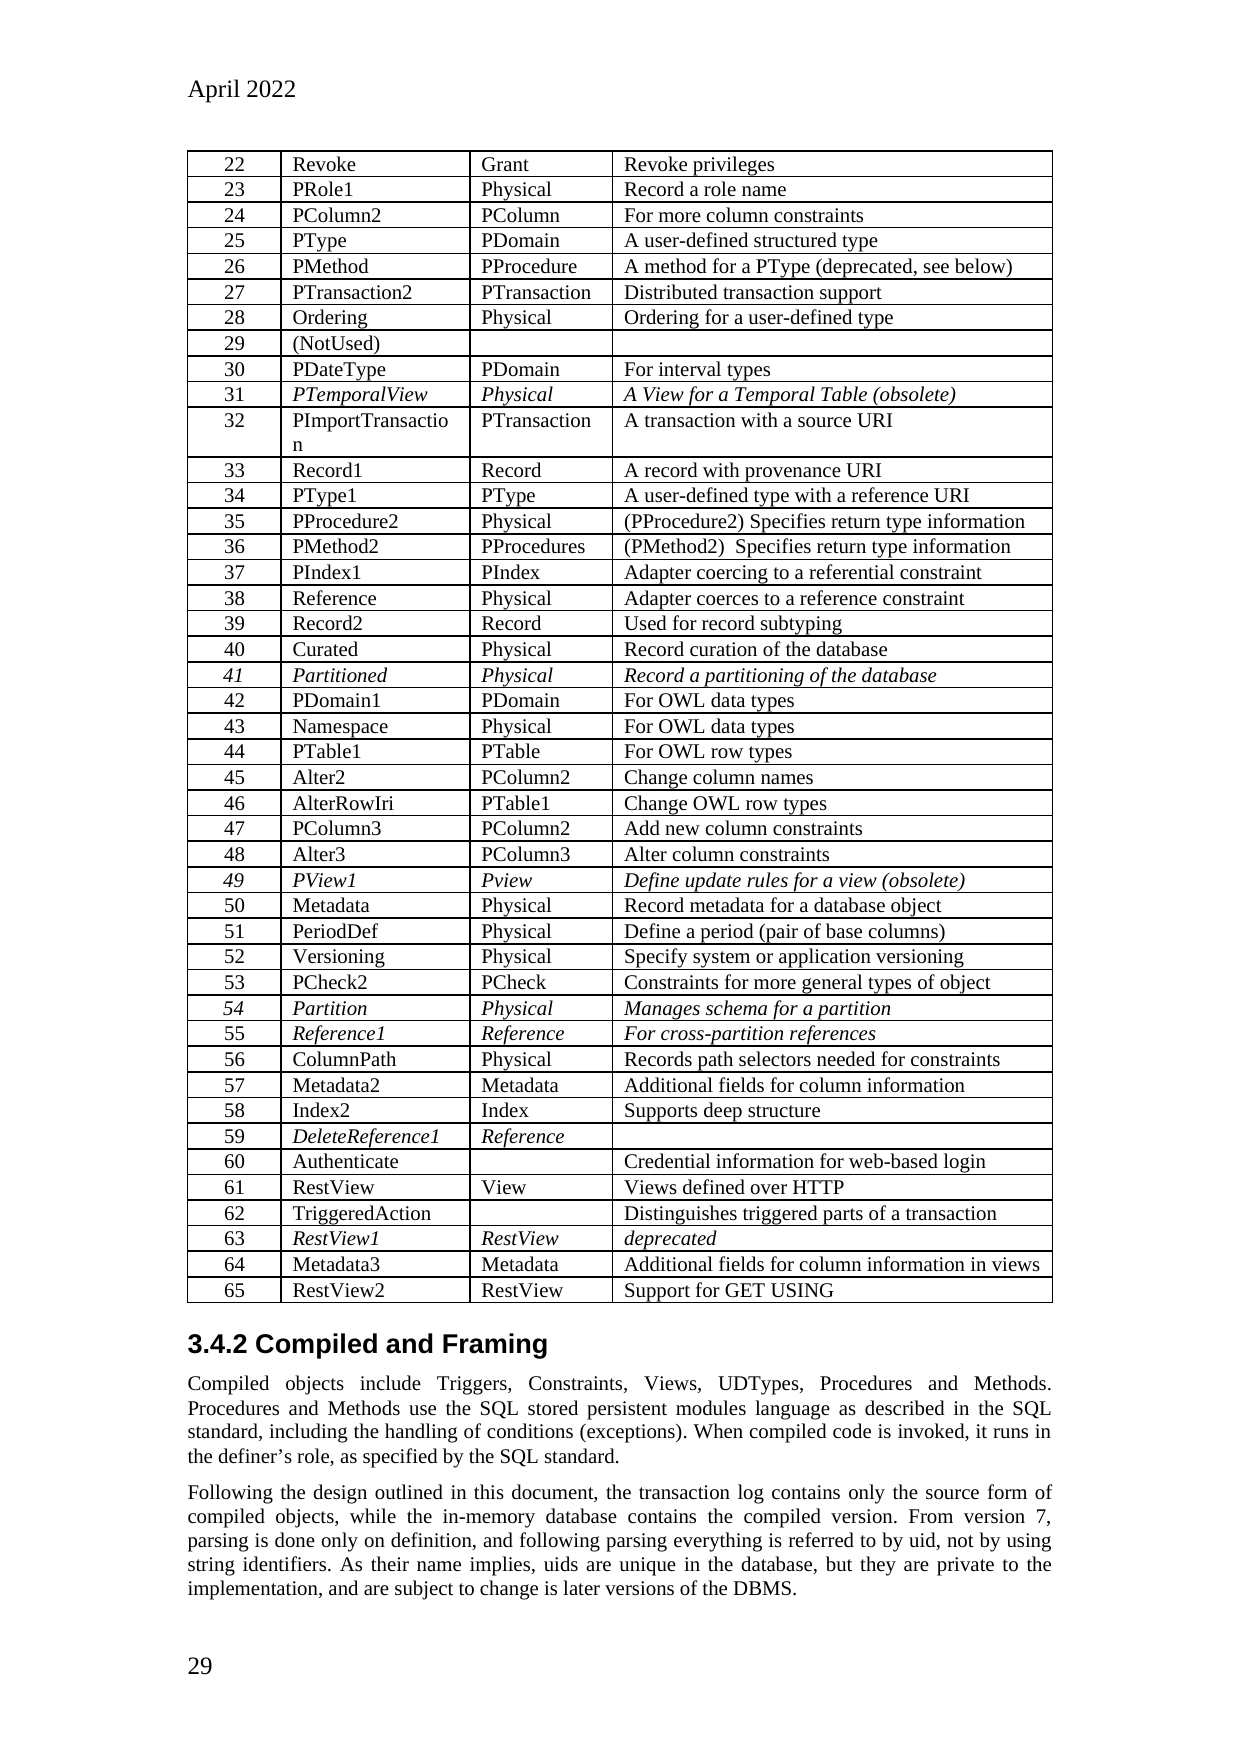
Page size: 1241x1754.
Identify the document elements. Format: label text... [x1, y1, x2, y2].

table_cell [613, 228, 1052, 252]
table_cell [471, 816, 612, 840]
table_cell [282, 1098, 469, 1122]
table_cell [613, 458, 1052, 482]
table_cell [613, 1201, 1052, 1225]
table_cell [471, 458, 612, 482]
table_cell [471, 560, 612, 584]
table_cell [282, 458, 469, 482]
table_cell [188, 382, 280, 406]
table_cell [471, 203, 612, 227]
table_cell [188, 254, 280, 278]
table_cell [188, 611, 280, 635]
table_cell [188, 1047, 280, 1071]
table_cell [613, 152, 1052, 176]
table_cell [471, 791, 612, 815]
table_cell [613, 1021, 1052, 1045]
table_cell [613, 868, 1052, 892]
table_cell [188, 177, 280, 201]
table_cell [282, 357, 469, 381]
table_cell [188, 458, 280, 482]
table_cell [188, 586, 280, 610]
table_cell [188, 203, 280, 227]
text Compiled objects include Triggers, Constraints, Views, UDTypes, Procedures and Methods. Procedures and Methods use the SQL stored persistent modules language as described in the SQL standard, including the handling of conditions (exceptions). When compiled code is invoked, it runs in the definer’s role, as specified by the SQL standard. [187, 1371, 1053, 1468]
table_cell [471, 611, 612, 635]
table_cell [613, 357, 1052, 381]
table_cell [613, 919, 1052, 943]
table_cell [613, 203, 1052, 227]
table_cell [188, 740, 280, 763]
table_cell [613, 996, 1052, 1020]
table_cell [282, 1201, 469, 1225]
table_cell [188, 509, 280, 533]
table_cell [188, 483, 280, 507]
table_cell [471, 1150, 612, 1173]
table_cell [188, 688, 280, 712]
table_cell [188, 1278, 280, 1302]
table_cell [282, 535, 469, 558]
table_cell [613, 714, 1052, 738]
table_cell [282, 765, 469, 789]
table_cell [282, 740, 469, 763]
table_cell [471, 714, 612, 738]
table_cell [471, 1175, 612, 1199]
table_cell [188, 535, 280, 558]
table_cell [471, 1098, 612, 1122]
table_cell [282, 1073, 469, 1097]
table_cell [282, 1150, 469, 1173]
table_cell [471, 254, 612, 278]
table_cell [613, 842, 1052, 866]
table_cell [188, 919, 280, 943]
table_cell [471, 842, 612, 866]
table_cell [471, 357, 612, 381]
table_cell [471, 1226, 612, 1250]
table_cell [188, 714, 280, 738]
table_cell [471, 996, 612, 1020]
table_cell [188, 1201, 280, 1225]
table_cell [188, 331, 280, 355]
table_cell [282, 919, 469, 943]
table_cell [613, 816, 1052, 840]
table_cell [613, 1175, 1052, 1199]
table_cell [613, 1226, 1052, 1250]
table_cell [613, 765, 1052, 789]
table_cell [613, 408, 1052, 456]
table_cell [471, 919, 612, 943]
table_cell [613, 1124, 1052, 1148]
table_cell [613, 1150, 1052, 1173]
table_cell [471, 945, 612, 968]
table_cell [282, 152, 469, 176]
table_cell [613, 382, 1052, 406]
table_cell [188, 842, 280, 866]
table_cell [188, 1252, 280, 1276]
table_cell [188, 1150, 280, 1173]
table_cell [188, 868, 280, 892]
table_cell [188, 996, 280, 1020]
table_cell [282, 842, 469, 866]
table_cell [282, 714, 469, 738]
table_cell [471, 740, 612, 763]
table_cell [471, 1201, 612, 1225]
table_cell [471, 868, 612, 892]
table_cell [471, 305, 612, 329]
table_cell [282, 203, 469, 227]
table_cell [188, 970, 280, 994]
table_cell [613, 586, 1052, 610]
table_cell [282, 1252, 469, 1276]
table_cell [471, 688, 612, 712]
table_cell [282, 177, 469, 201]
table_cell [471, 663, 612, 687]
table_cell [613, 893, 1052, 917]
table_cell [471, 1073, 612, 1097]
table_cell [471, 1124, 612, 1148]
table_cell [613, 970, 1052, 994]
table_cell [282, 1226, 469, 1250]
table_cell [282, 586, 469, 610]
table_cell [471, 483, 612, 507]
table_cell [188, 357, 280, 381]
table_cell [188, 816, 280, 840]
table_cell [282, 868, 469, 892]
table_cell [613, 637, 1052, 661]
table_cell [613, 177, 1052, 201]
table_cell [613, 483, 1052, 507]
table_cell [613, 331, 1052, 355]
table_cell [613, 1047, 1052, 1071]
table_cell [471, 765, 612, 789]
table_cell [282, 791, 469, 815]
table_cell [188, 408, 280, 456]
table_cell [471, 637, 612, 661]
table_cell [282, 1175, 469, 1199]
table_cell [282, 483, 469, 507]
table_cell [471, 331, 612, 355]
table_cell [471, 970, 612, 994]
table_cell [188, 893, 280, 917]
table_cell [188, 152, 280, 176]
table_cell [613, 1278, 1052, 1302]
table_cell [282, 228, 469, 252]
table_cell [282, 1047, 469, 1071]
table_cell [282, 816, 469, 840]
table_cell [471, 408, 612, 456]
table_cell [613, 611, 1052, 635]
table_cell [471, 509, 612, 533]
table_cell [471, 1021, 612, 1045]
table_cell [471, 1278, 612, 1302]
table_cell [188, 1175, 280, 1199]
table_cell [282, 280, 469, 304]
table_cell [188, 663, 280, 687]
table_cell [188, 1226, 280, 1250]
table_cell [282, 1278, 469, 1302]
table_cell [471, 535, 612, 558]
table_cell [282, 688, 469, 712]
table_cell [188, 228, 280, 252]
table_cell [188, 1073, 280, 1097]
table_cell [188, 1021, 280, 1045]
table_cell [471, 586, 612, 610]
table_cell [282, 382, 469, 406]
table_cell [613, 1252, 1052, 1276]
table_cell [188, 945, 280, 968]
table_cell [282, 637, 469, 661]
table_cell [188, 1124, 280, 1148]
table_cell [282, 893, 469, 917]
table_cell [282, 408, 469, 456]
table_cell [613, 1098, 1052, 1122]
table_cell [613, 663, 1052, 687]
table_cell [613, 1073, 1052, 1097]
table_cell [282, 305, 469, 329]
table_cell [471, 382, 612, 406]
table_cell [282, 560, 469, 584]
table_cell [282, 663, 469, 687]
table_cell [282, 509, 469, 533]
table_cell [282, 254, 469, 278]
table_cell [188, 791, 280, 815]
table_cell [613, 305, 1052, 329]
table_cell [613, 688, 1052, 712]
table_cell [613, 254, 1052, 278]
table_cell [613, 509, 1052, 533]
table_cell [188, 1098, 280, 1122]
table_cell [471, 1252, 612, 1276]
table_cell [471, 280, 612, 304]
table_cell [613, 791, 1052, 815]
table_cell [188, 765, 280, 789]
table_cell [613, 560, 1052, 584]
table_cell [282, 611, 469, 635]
subtitle 3.4.2 Compiled and Framing [187, 1328, 1053, 1359]
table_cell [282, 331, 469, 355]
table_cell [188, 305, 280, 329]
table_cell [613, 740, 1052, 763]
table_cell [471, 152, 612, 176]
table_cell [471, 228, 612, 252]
text Following the design outlined in this document, the transaction log contains only the source form of compiled objects, while the in-memory database contains the compiled version. From version 7, parsing is done only on definition, and following parsing everything is referred to by uid, not by using string identifiers. As their name implies, uids are unique in the database, but they are private to the implementation, and are subject to change is later versions of the DBMS. [187, 1480, 1053, 1600]
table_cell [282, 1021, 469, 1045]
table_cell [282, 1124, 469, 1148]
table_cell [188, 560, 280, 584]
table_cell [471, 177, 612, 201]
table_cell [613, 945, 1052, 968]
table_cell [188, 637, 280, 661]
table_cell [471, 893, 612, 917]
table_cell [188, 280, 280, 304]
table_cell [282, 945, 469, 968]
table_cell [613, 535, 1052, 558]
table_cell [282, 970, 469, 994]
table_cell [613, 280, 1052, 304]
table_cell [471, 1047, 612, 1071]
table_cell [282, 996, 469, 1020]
